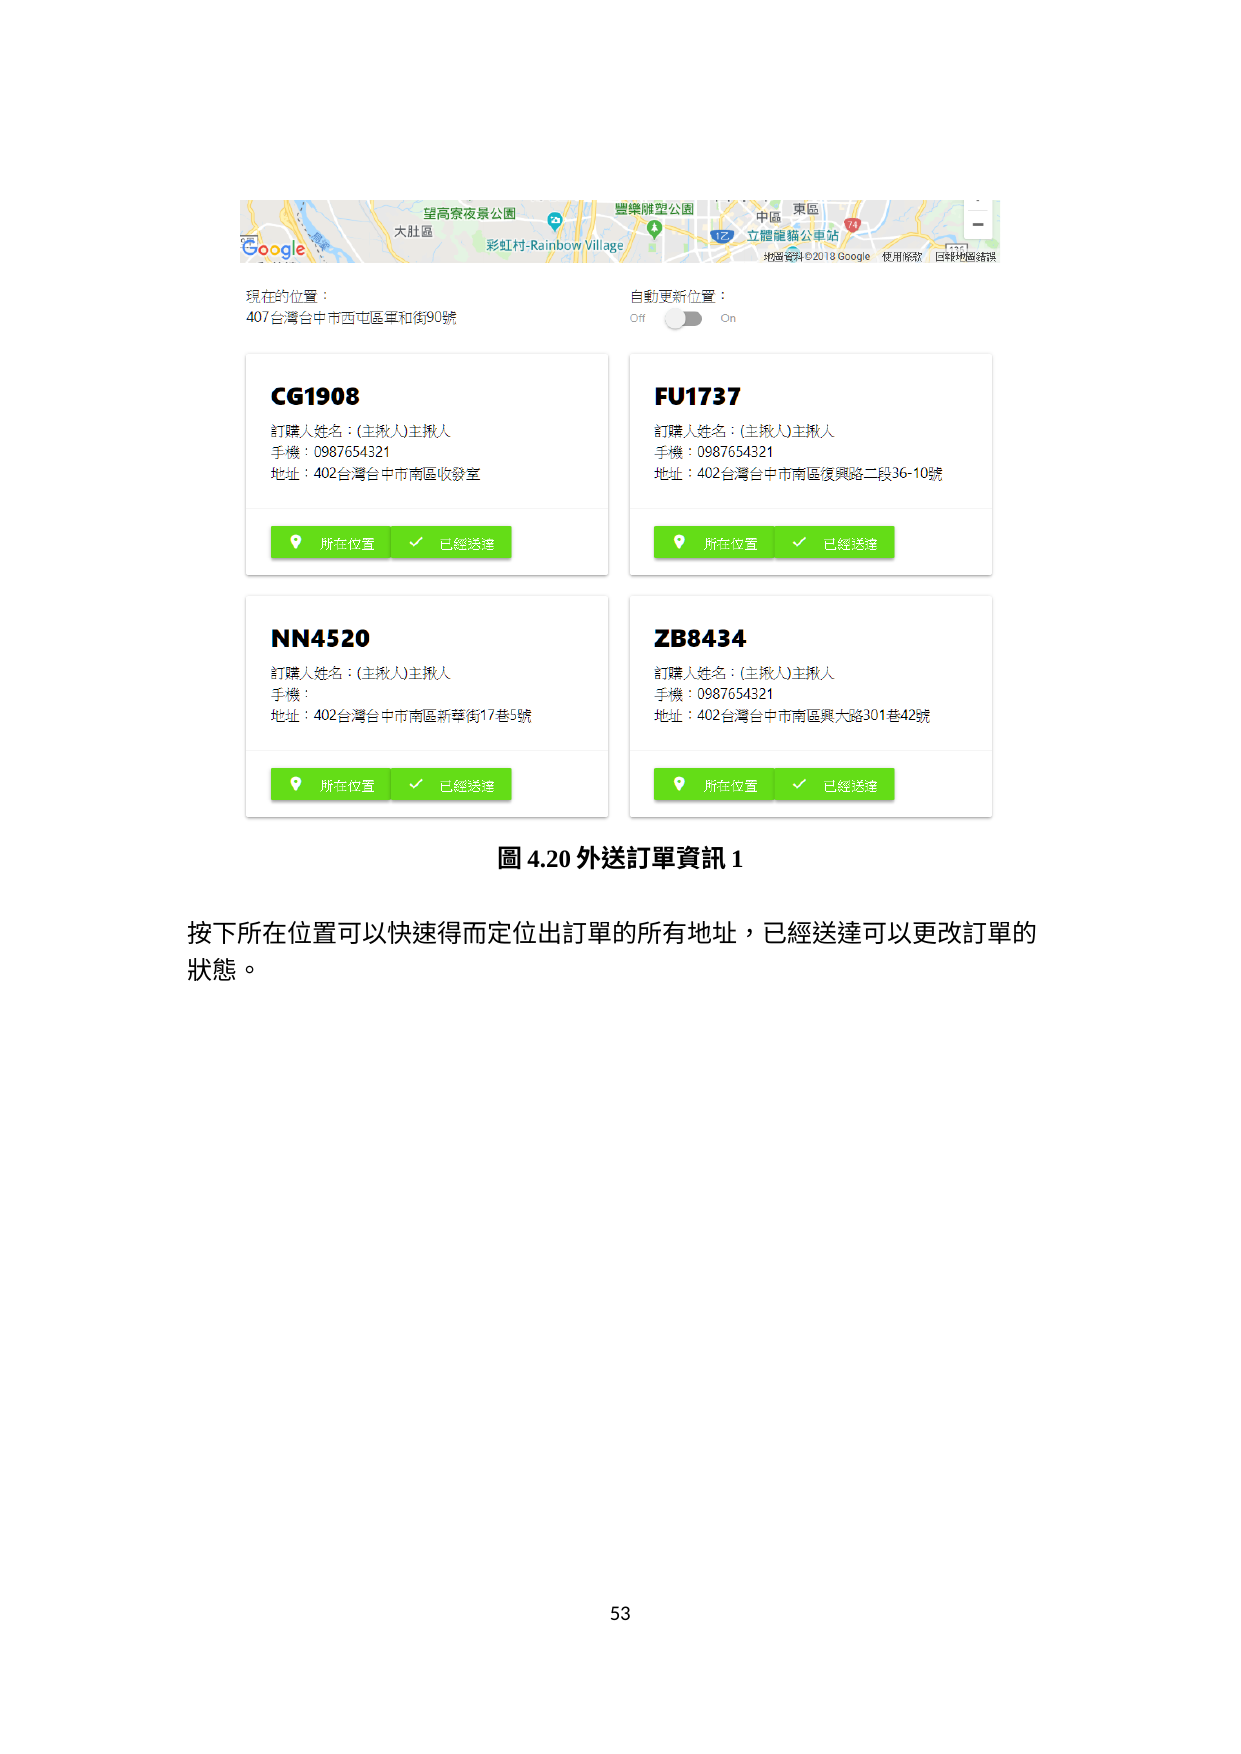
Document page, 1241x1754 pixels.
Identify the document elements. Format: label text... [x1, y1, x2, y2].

picture [240, 200, 1001, 831]
text 按下所在位置可以快速得而定位出訂單的所有地址，已經送達可以更改訂單的狀態。 [187, 912, 1053, 987]
text 圖4.20外送訂單資訊1 [187, 837, 1053, 875]
